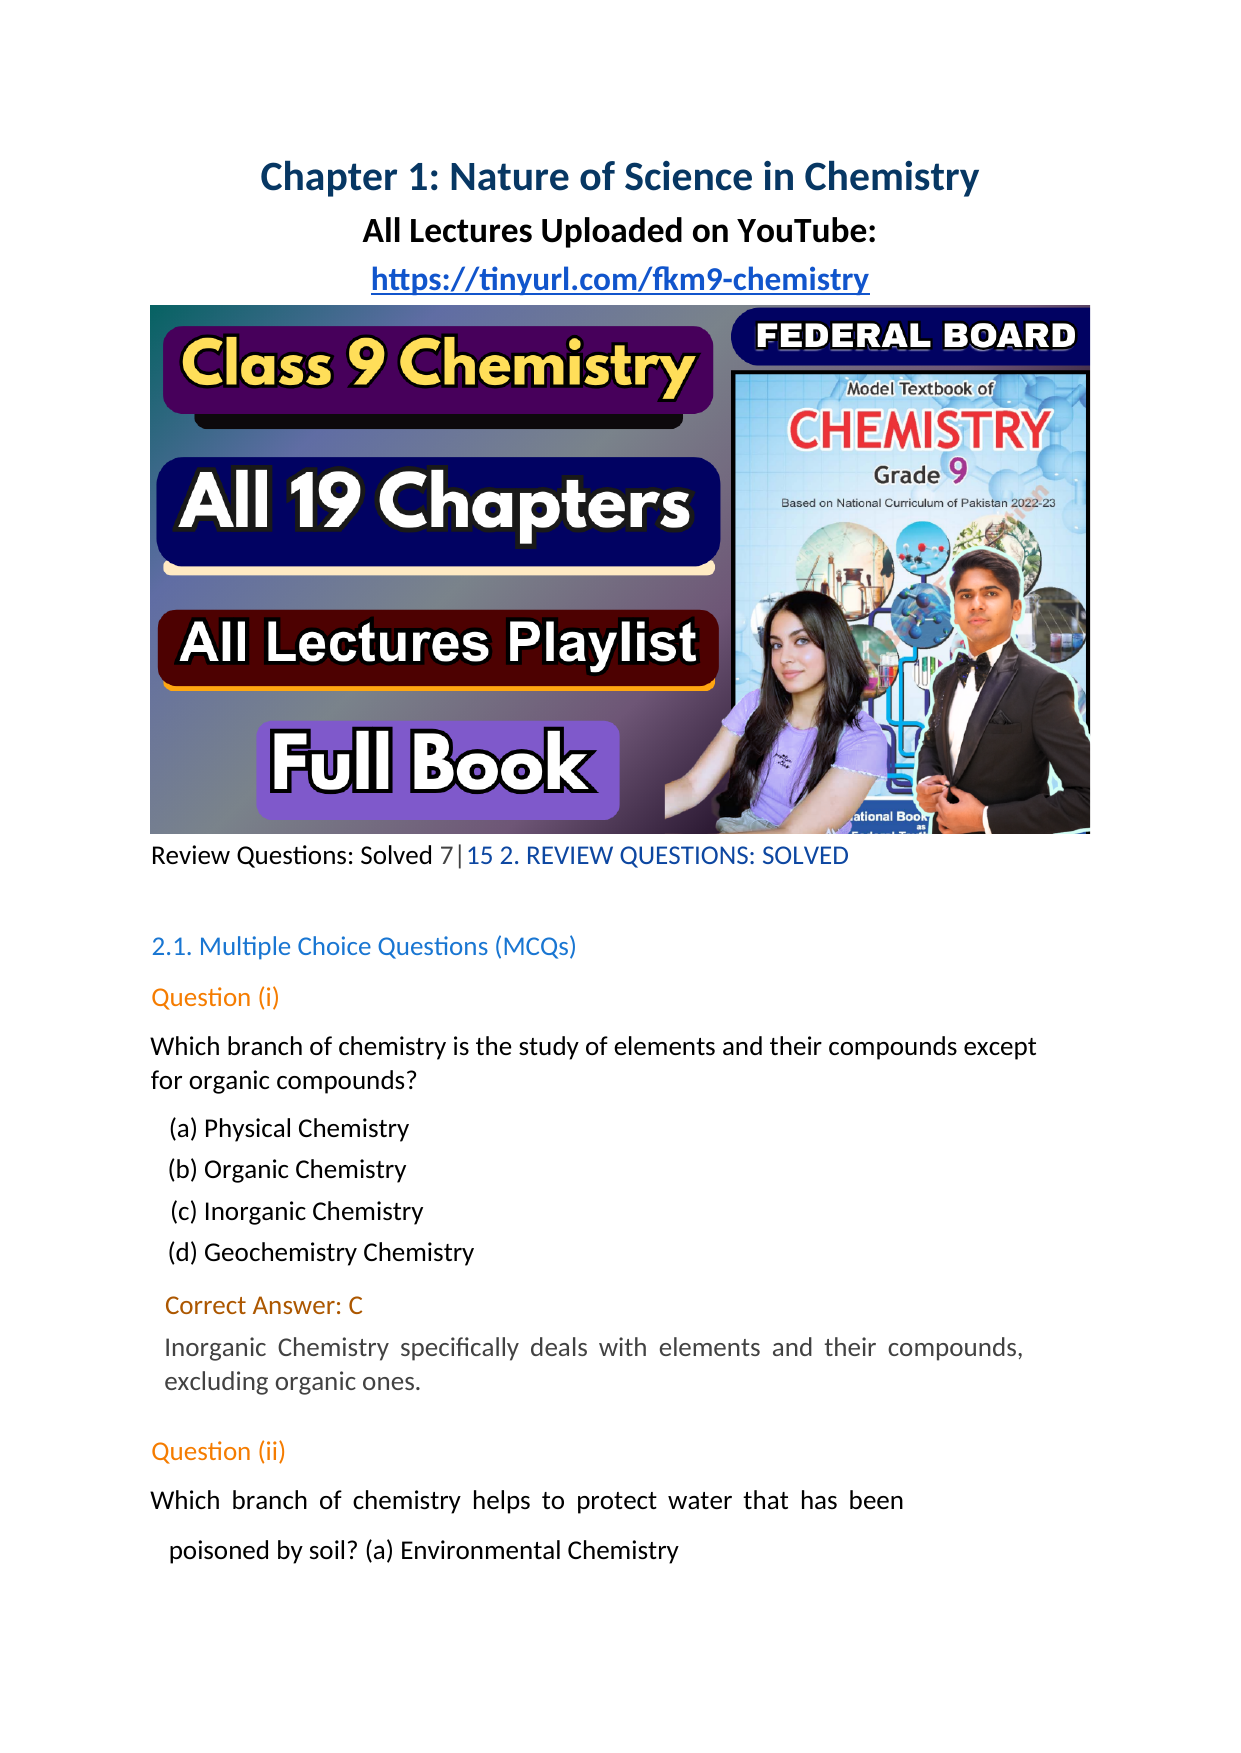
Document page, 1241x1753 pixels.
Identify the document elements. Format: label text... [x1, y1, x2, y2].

text (b) Organic Chemistry [167, 1153, 1090, 1186]
text https://tinyurl.com/fkm9-chemistry [150, 258, 1090, 299]
text Question (ii) [151, 1434, 1090, 1467]
text Chapter 1: Nature of Science in Chemistry [150, 150, 1090, 201]
text (d) Geochemistry Chemistry [167, 1236, 1090, 1269]
text Review Questions: Solved 7|15 2. REVIEW QUESTIONS: SOLVED [151, 838, 1039, 871]
picture [150, 305, 1091, 834]
text 2.1. Multiple Choice Questions (MCQs) [151, 929, 1090, 962]
text (a) Physical Chemistry [168, 1111, 1090, 1144]
text Question (i) [151, 980, 1090, 1013]
text Correct Answer: C [165, 1288, 1090, 1321]
text Which branch of chemistry helps to protect water that has been poisoned by soil? (a) Environmental Chemistry [150, 1483, 906, 1566]
text All Lectures Uploaded on YouTube: [150, 208, 1090, 252]
text (c) Inorganic Chemistry [170, 1194, 1090, 1227]
text Which branch of chemistry is the study of elements and their compounds except for organic compounds? [150, 1029, 1039, 1096]
text Inorganic Chemistry specifically deals with elements and their compounds, excluding organic ones. [164, 1330, 1025, 1397]
